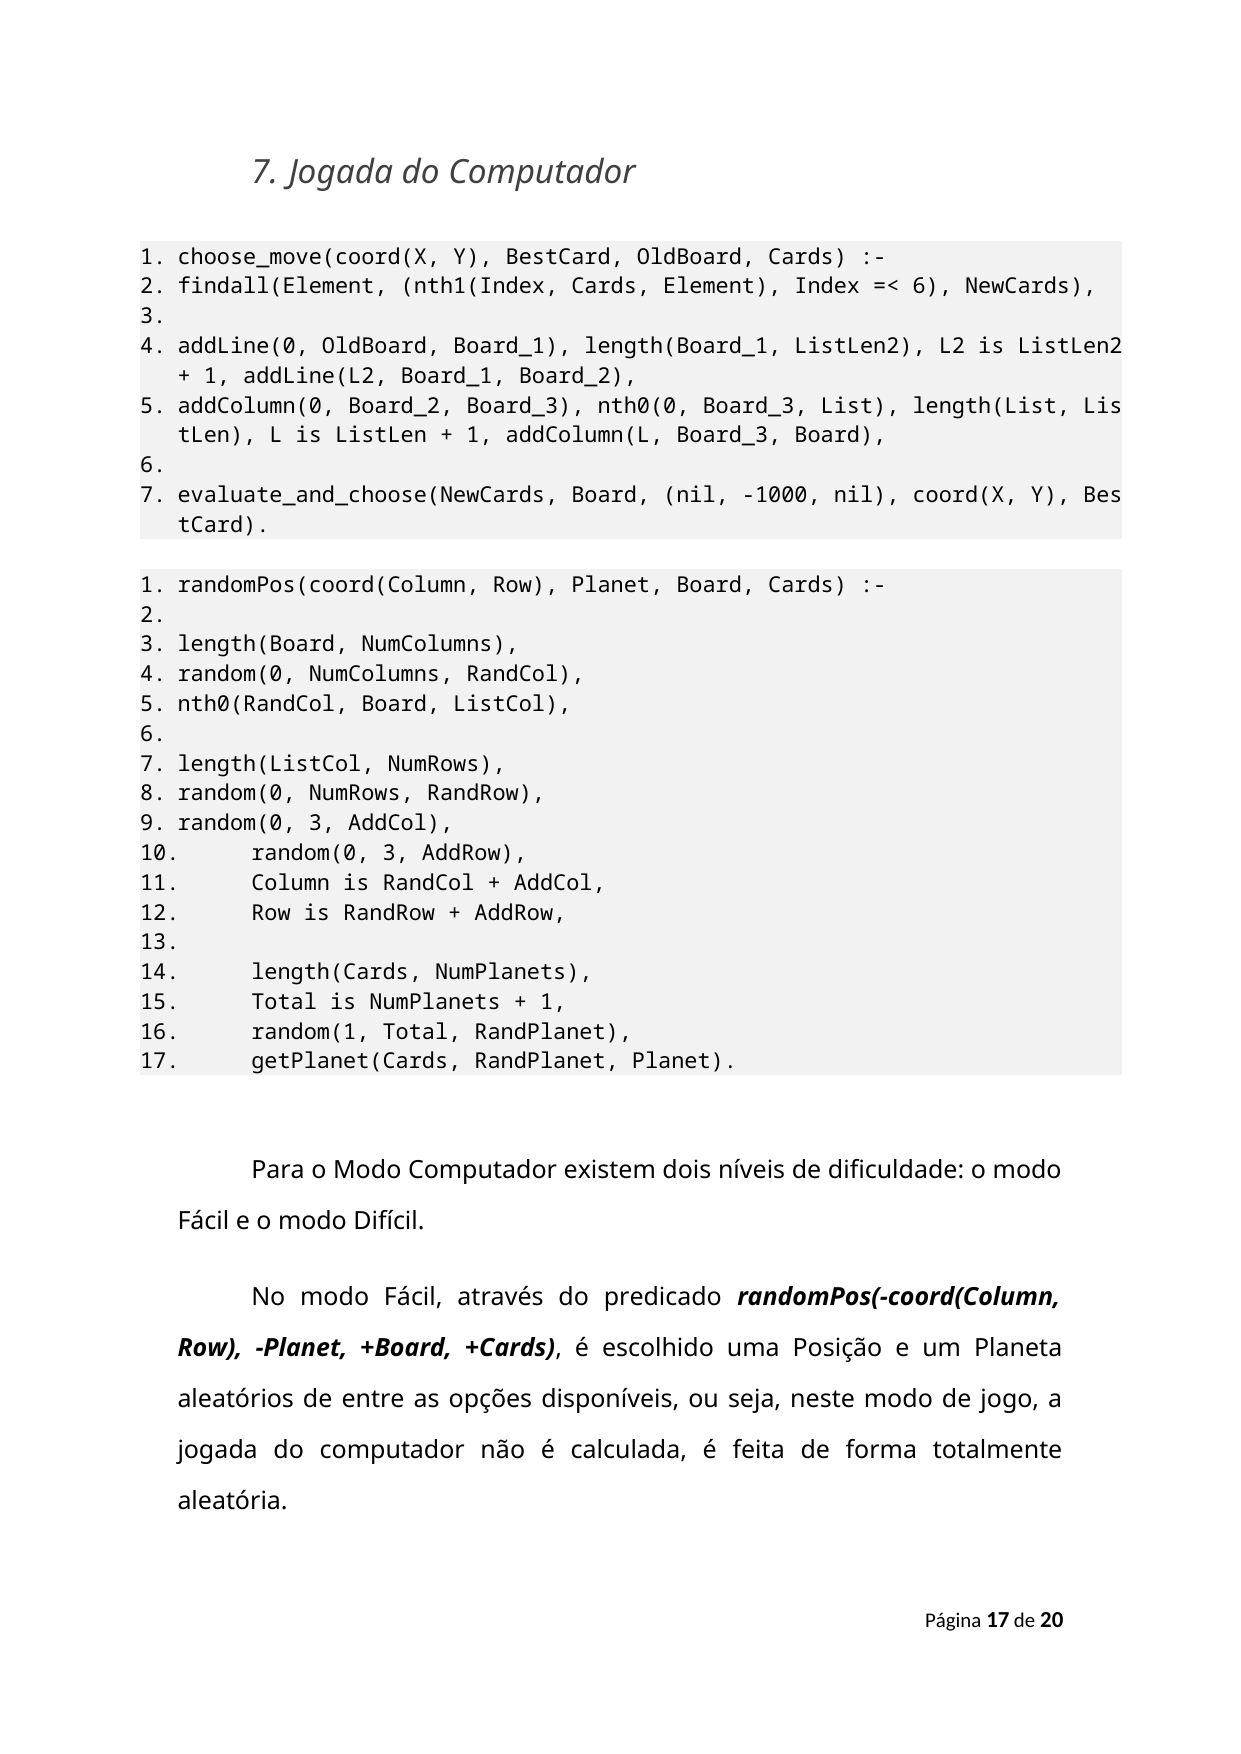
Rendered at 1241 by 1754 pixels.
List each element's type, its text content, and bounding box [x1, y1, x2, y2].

list getPlanet(Cards, RandPlanet, Planet). [140, 1046, 1122, 1075]
list length(Board, NumColumns), [140, 628, 1122, 658]
list findall(Element, (nth1(Index, Cards, Element), Index =< 6), NewCards), [140, 271, 1122, 300]
list random(0, 3, AddRow), [140, 837, 1122, 867]
list random(1, Total, RandPlanet), [140, 1016, 1122, 1046]
list Row is RandRow + AddRow, [140, 897, 1122, 926]
list random(0, 3, AddCol), [140, 807, 1122, 837]
list random(0, NumRows, RandRow), [140, 777, 1122, 807]
list length(ListCol, NumRows), [140, 748, 1122, 777]
text No modo Fácil, através do predicado randomPos(-coord(Column, Row), -Planet, +Board, +Cards), é escolhido uma Posição e um Planeta aleatórios de entre as opções disponíveis, ou seja, neste modo de jogo, a jogada do computador não é calculada, é feita de forma totalmente aleatória. [177, 1278, 1063, 1517]
text Para o Modo Computador existem dois níveis de dificuldade: o modo Fácil e o modo Difícil. [177, 1151, 1063, 1236]
list Total is NumPlanets + 1, [140, 986, 1122, 1016]
list choose_move(coord(X, Y), BestCard, OldBoard, Cards) :- [140, 241, 1122, 271]
list addLine(0, OldBoard, Board_1), length(Board_1, ListLen2), L2 is ListLen2 + 1, addLine(L2, Board_1, Board_2), [140, 330, 1122, 390]
list evaluate_and_choose(NewCards, Board, (nil, -1000, nil), coord(X, Y), BestCard). [140, 479, 1122, 539]
list addColumn(0, Board_2, Board_3), nth0(0, Board_3, List), length(List, ListLen), L is ListLen + 1, addColumn(L, Board_3, Board), [140, 390, 1122, 449]
list Column is RandCol + AddCol, [140, 867, 1122, 897]
list nth0(RandCol, Board, ListCol), [140, 688, 1122, 718]
list length(Cards, NumPlanets), [140, 956, 1122, 986]
list Jogada do Computador [251, 148, 1063, 193]
list randomPos(coord(Column, Row), Planet, Board, Cards) :- [140, 569, 1122, 599]
list random(0, NumColumns, RandCol), [140, 658, 1122, 688]
